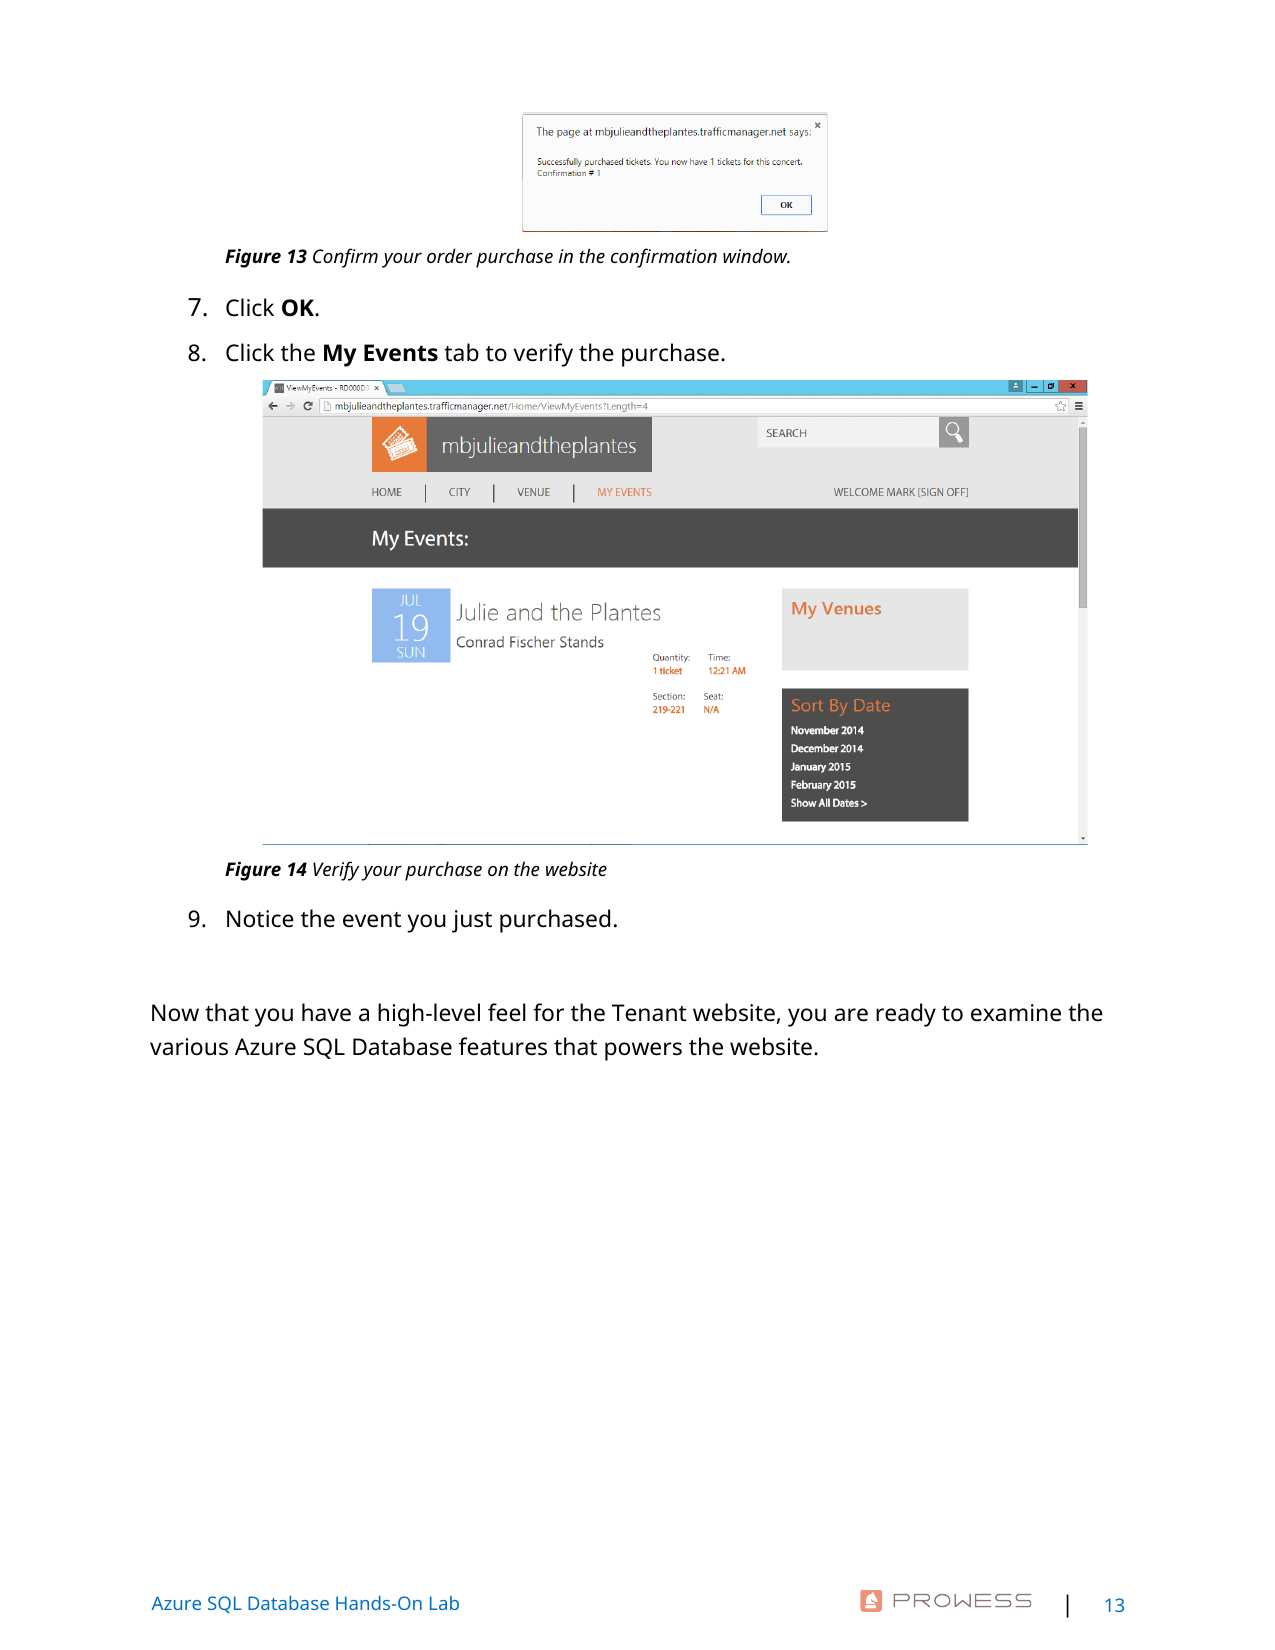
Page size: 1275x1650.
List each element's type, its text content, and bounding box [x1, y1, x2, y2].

text Now that you have a high-level feel for the Tenant website, you are ready to examine the various Azure SQL Database features that powers the website. [150, 997, 1125, 1062]
text Notice the event you just purchased. [187, 903, 1125, 934]
text Figure 13 Confirm your order purchase in the confirmation window. [225, 244, 1125, 269]
picture [860, 1590, 1032, 1612]
text Click the My Events tab to verify the purchase. [187, 337, 1125, 368]
picture [522, 112, 828, 232]
picture [262, 380, 1088, 845]
text Figure 14 Verify your purchase on the website [225, 857, 1125, 882]
text Click OK. [187, 290, 1125, 324]
